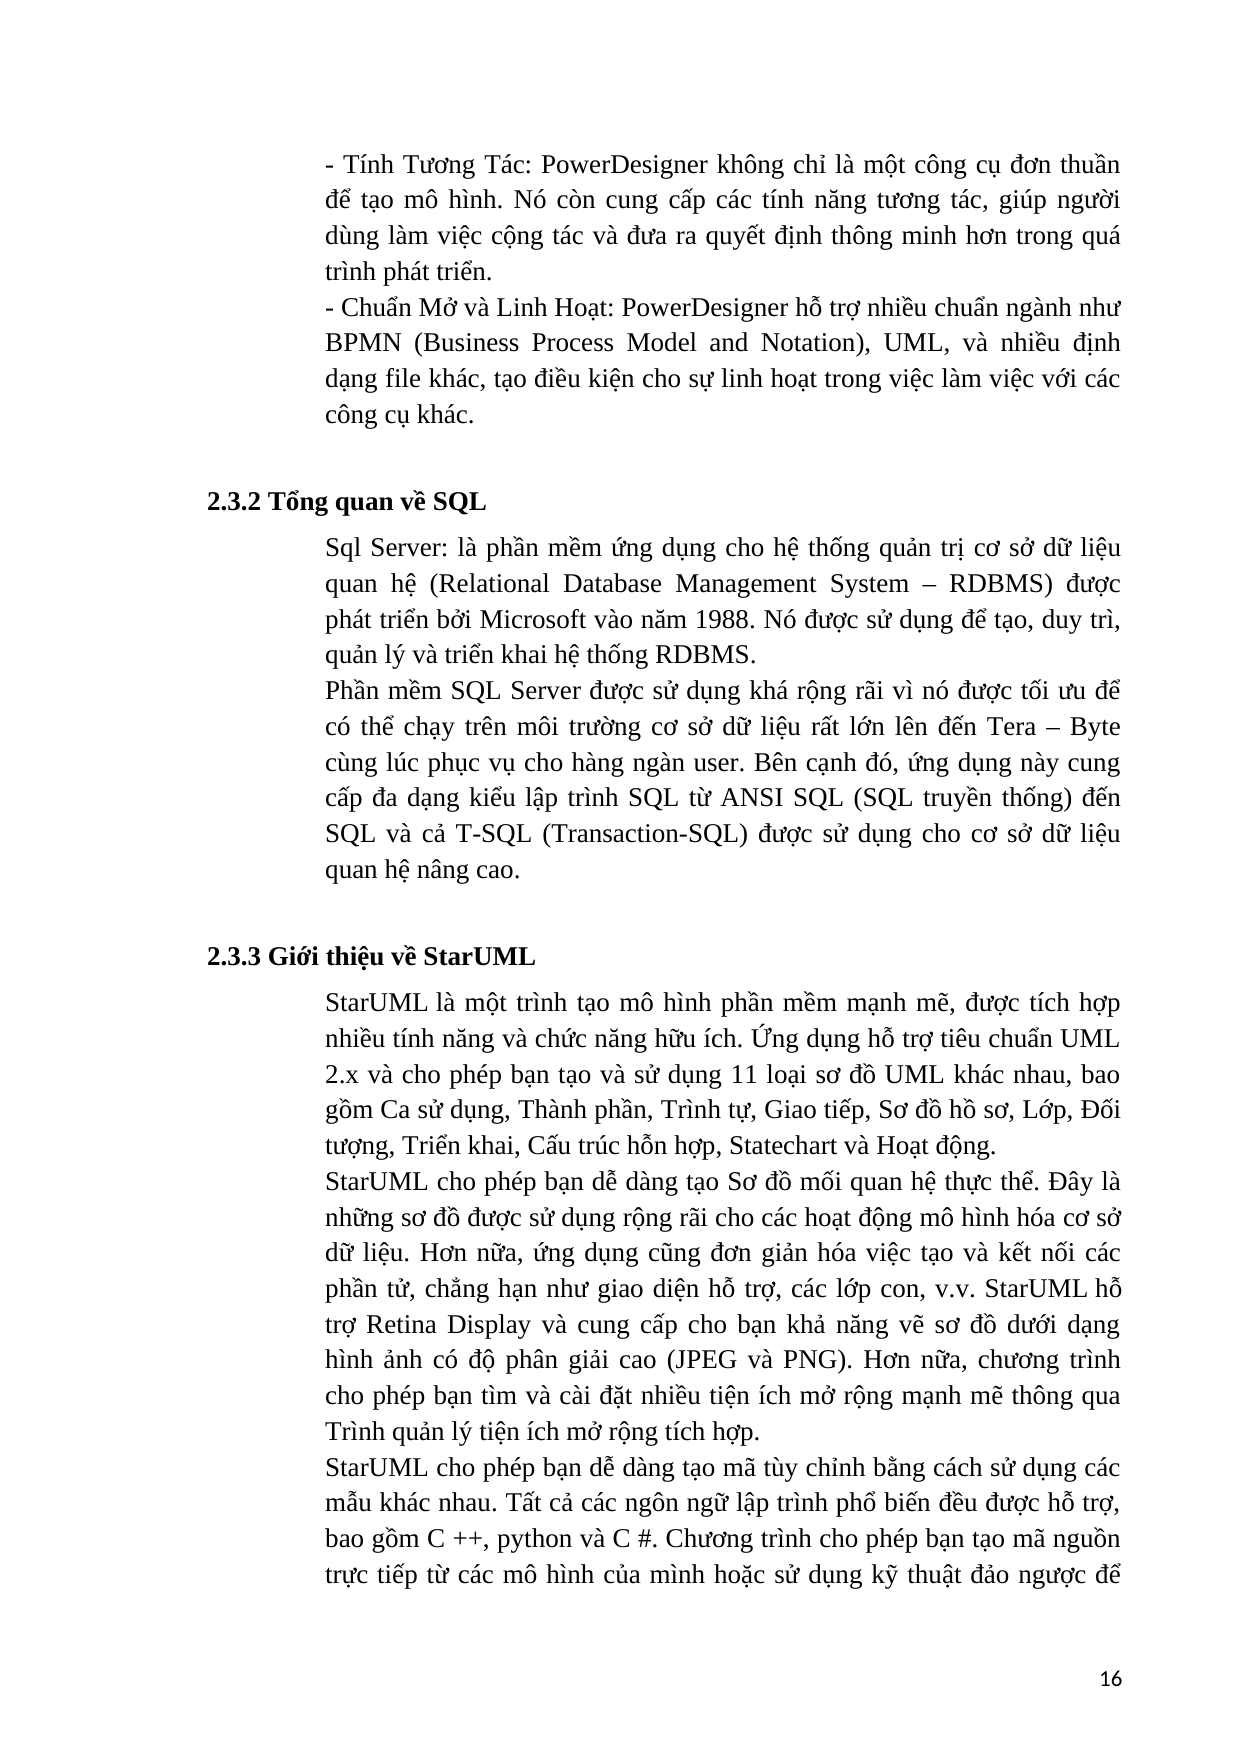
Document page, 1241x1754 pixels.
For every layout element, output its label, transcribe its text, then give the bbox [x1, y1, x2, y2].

subtitle 2.3.2 Tổng quan về SQL [207, 484, 1122, 516]
text - Chuẩn Mở và Linh Hoạt: PowerDesigner hỗ trợ nhiều chuẩn ngành như BPMN (Business Process Model and Notation), UML, và nhiều định dạng file khác, tạo điều kiện cho sự linh hoạt trong việc làm việc với các công cụ khác. [325, 291, 1122, 429]
text - Tính Tương Tác: PowerDesigner không chỉ là một công cụ đơn thuần để tạo mô hình. Nó còn cung cấp các tính năng tương tác, giúp người dùng làm việc cộng tác và đưa ra quyết định thông minh hơn trong quá trình phát triển. [325, 148, 1122, 286]
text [325, 1451, 1122, 1589]
text StarUML cho phép bạn dễ dàng tạo Sơ đồ mối quan hệ thực thể. Đây là những sơ đồ được sử dụng rộng rãi cho các hoạt động mô hình hóa cơ sở dữ liệu. Hơn nữa, ứng dụng cũng đơn giản hóa việc tạo và kết nối các phần tử, chẳng hạn như giao diện hỗ trợ, các lớp con, v.v. StarUML hỗ trợ Retina Display và cung cấp cho bạn khả năng vẽ sơ đồ dưới dạng hình ảnh có độ phân giải cao (JPEG và PNG). Hơn nữa, chương trình cho phép bạn tìm và cài đặt nhiều tiện ích mở rộng mạnh mẽ thông qua Trình quản lý tiện ích mở rộng tích hợp. [325, 1165, 1122, 1446]
text Sql Server: là phần mềm ứng dụng cho hệ thống quản trị cơ sở dữ liệu quan hệ (Relational Database Management System – RDBMS) được phát triển bởi Microsoft vào năm 1988. Nó được sử dụng để tạo, duy trì, quản lý và triển khai hệ thống RDBMS. [325, 531, 1122, 669]
text Phần mềm SQL Server được sử dụng khá rộng rãi vì nó được tối ưu để có thể chạy trên môi trường cơ sở dữ liệu rất lớn lên đến Tera – Byte cùng lúc phục vụ cho hàng ngàn user. Bên cạnh đó, ứng dụng này cung cấp đa dạng kiểu lập trình SQL từ ANSI SQL (SQL truyền thống) đến SQL và cả T-SQL (Transaction-SQL) được sử dụng cho cơ sở dữ liệu quan hệ nâng cao. [325, 674, 1122, 884]
text StarUML là một trình tạo mô hình phần mềm mạnh mẽ, được tích hợp nhiều tính năng và chức năng hữu ích. Ứng dụng hỗ trợ tiêu chuẩn UML 2.x và cho phép bạn tạo và sử dụng 11 loại sơ đồ UML khác nhau, bao gồm Ca sử dụng, Thành phần, Trình tự, Giao tiếp, Sơ đồ hồ sơ, Lớp, Đối tượng, Triển khai, Cấu trúc hỗn hợp, Statechart và Hoạt động. [325, 986, 1122, 1160]
subtitle 2.3.3 Giới thiệu về StarUML [207, 939, 1122, 971]
